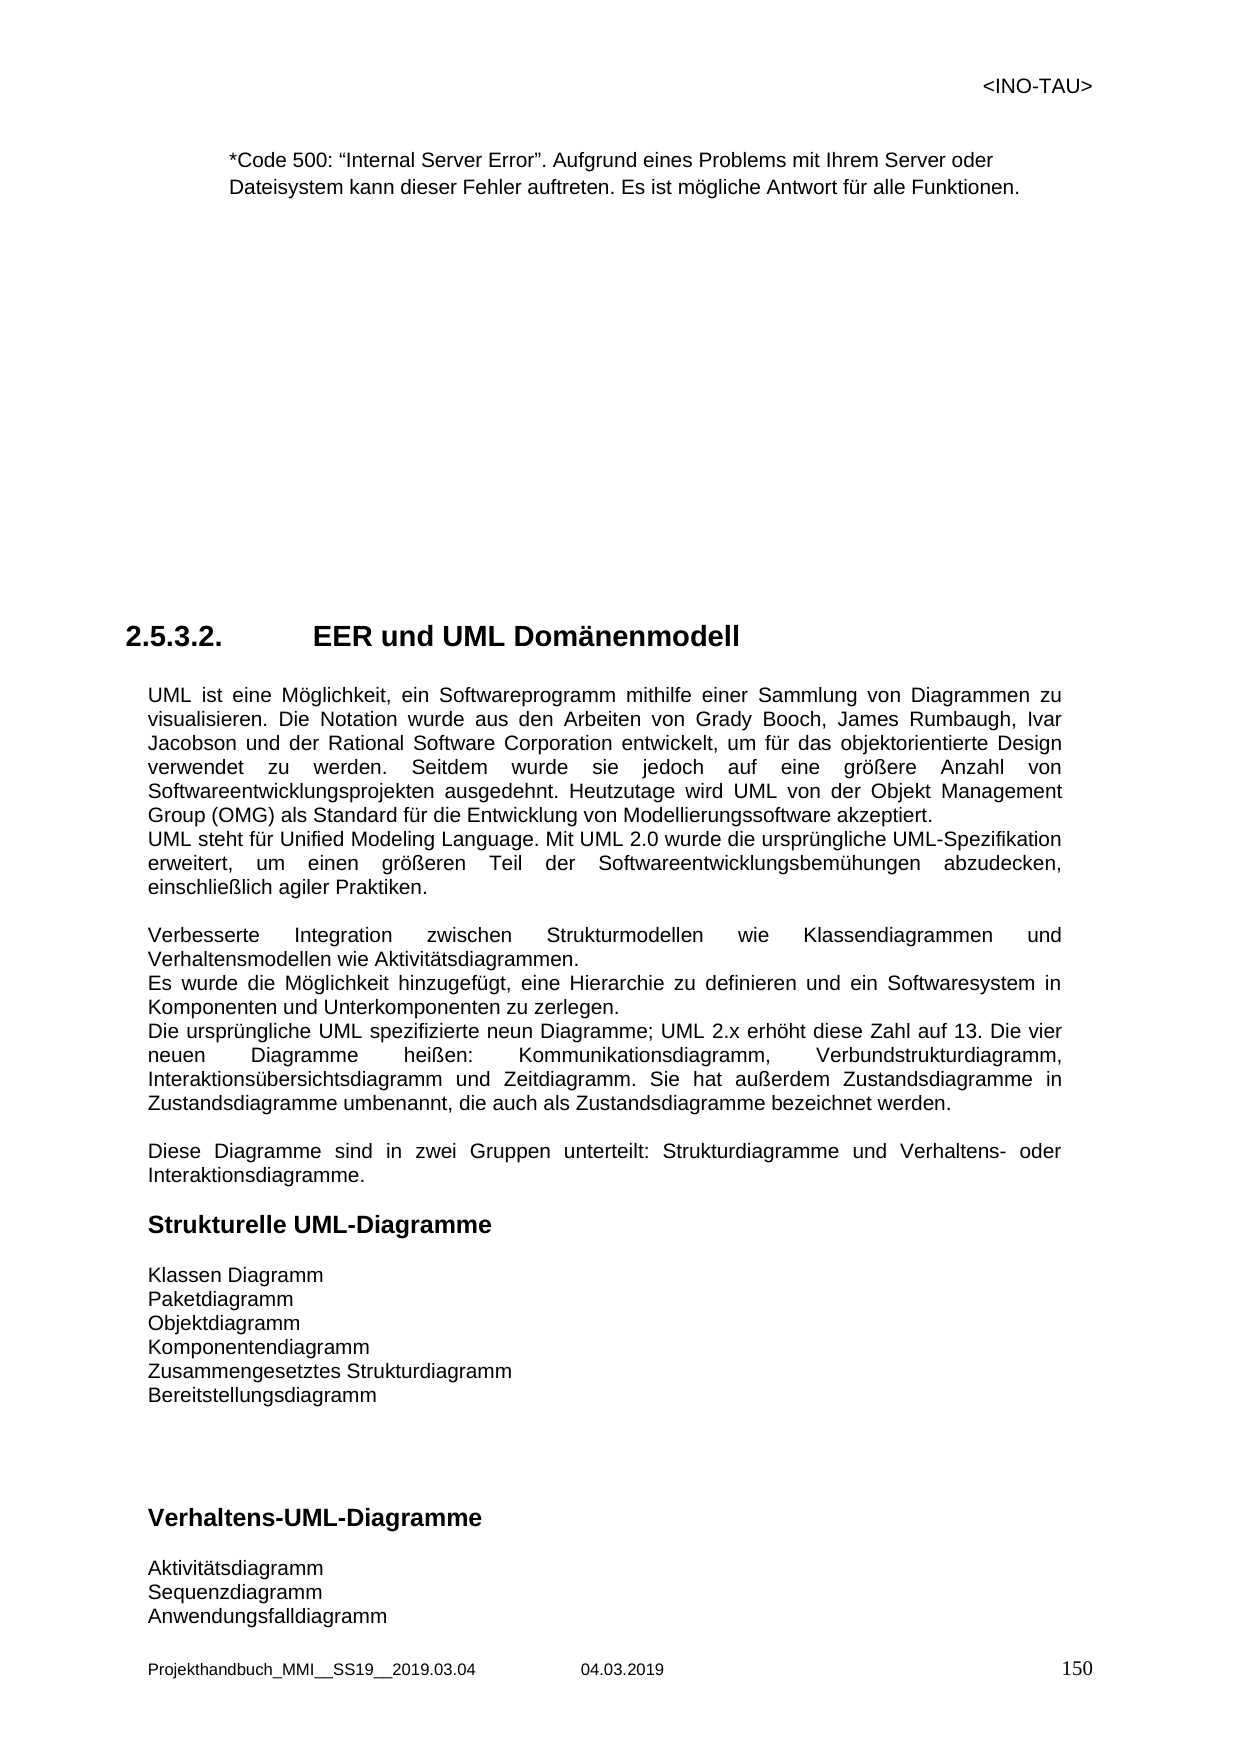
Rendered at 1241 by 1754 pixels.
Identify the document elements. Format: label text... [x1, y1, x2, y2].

text UML steht für Unified Modeling Language. Mit UML 2.0 wurde die ursprüngliche UML-Spezifikation erweitert, um einen größeren Teil der Softwareentwicklungsbemühungen abzudecken, einschließlich agiler Praktiken. [148, 827, 1063, 899]
text Strukturelle UML-Diagramme [148, 1211, 1063, 1239]
text Verbesserte Integration zwischen Strukturmodellen wie Klassendiagrammen und Verhaltensmodellen wie Aktivitätsdiagrammen. [148, 923, 1063, 971]
text Die ursprüngliche UML spezifizierte neun Diagramme; UML 2.x erhöht diese Zahl auf 13. Die vier neuen Diagramme heißen: Kommunikationsdiagramm, Verbundstrukturdiagramm, Interaktionsübersichtsdiagramm und Zeitdiagramm. Sie hat außerdem Zustandsdiagramme in Zustandsdiagramme umbenannt, die auch als Zustandsdiagramme bezeichnet werden. [148, 1019, 1063, 1114]
text UML ist eine Möglichkeit, ein Softwareprogramm mithilfe einer Sammlung von Diagrammen zu visualisieren. Die Notation wurde aus den Arbeiten von Grady Booch, James Rumbaugh, Ivar Jacobson und der Rational Software Corporation entwickelt, um für das objektorientierte Design verwendet zu werden. Seitdem wurde sie jedoch auf eine größere Anzahl von Softwareentwicklungsprojekten ausgedehnt. Heutzutage wird UML von der Objekt Management Group (OMG) als Standard für die Entwicklung von Modellierungssoftware akzeptiert. [148, 683, 1063, 827]
text Paketdiagramm [148, 1287, 1063, 1311]
text Zusammengesetztes Strukturdiagramm [148, 1359, 1063, 1383]
text Bereitstellungsdiagramm [148, 1383, 1063, 1407]
subtitle EER und UML Domänenmodell [223, 619, 1063, 653]
text Objektdiagramm [148, 1311, 1063, 1335]
text Verhaltens-UML-Diagramme [148, 1503, 1063, 1532]
text Komponentendiagramm [148, 1335, 1063, 1359]
text Anwendungsfalldiagramm [148, 1604, 1063, 1628]
text Sequenzdiagramm [148, 1580, 1063, 1604]
text Aktivitätsdiagramm [148, 1556, 1063, 1580]
text Klassen Diagramm [148, 1263, 1063, 1287]
text Diese Diagramme sind in zwei Gruppen unterteilt: Strukturdiagramme und Verhaltens- oder Interaktionsdiagramme. [148, 1138, 1063, 1186]
text Es wurde die Möglichkeit hinzugefügt, eine Hierarchie zu definieren und ein Softwaresystem in Komponenten und Unterkomponenten zu zerlegen. [148, 971, 1063, 1019]
text *Code 500: “Internal Server Error”. Aufgrund eines Problems mit Ihrem Server oder Dateisystem kann dieser Fehler auftreten. Es ist mögliche Antwort für alle Funktionen. [229, 148, 1063, 199]
